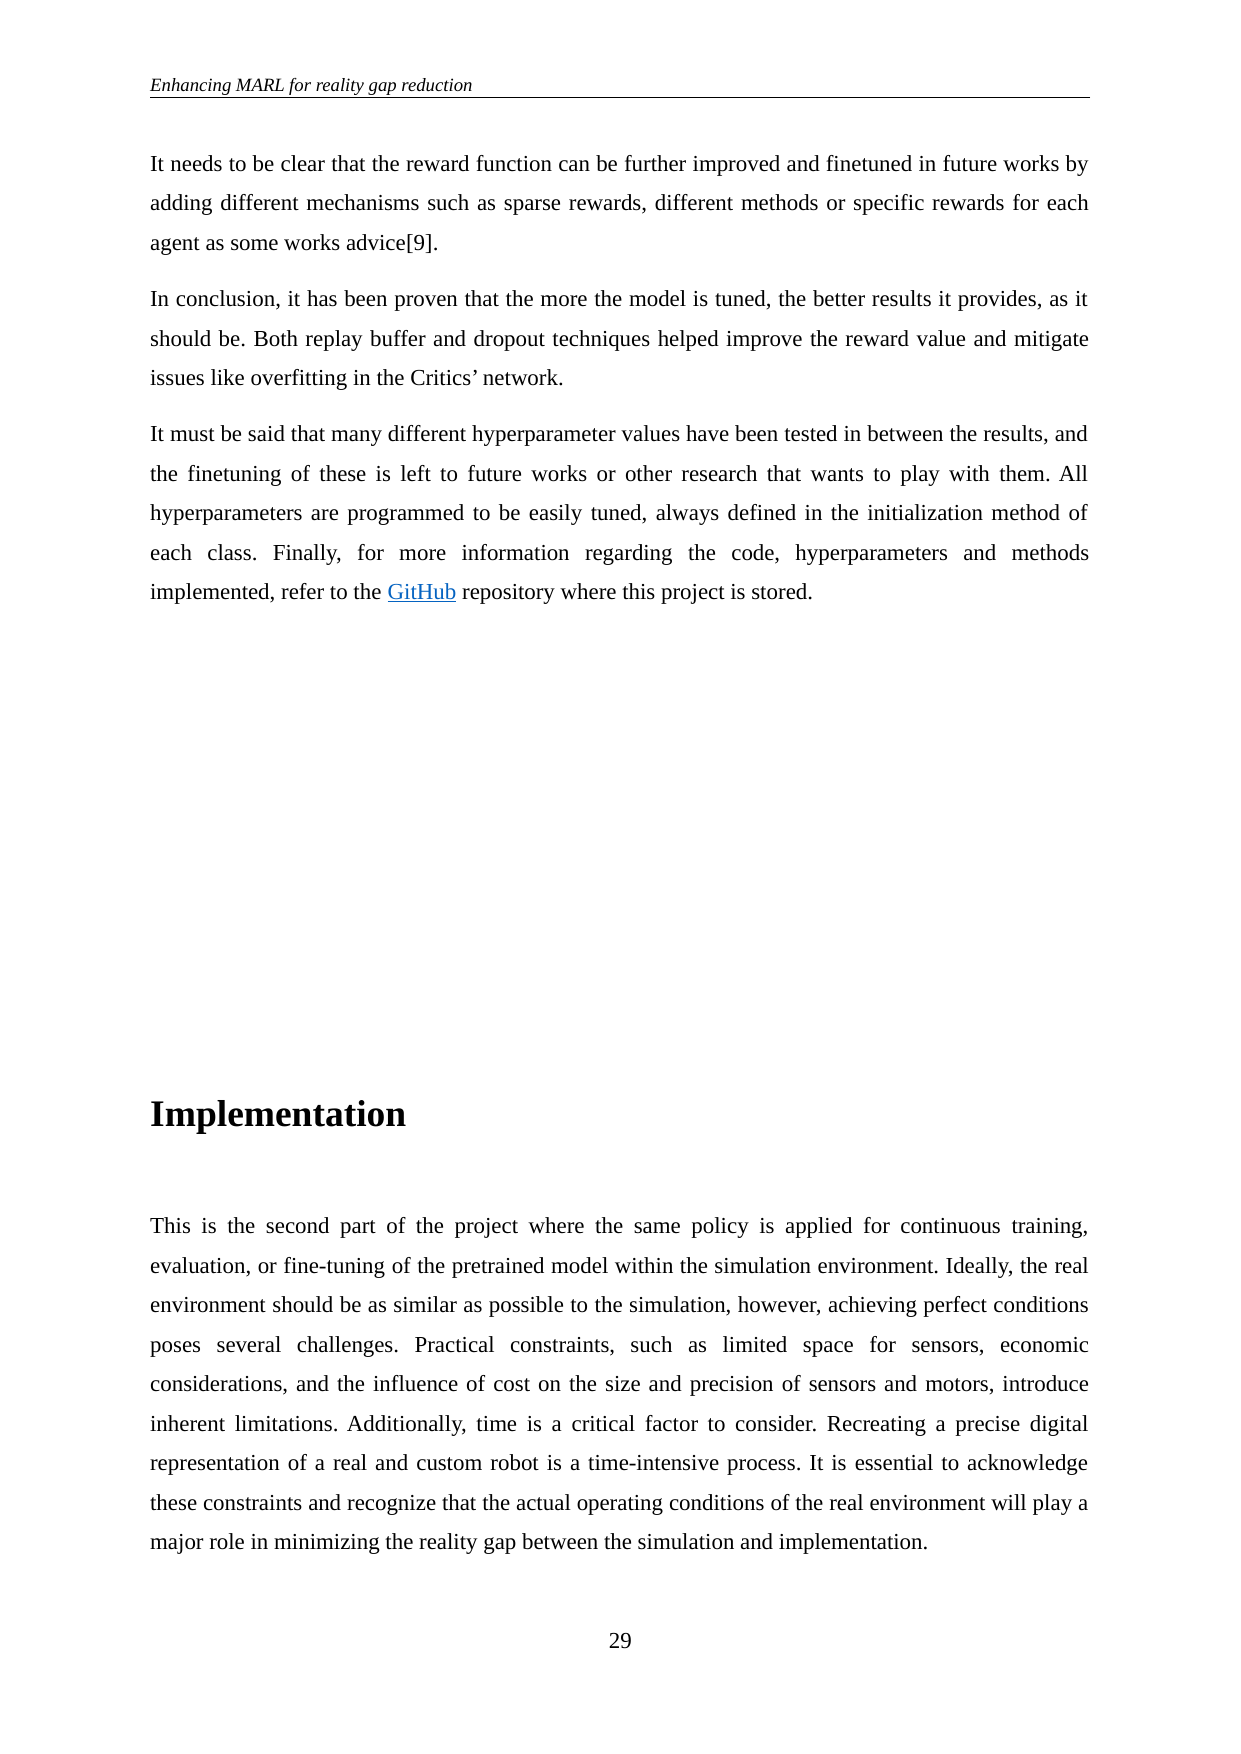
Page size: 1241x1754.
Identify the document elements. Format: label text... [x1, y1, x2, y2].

text It needs to be clear that the reward function can be further improved and finetuned in future works by adding different mechanisms such as sparse rewards, different methods or specific rewards for each agent as some works advice[9]. [150, 150, 1090, 255]
subtitle Implementation [150, 1092, 1090, 1135]
text This is the second part of the project where the same policy is applied for continuous training, evaluation, or fine-tuning of the pretrained model within the simulation environment. Ideally, the real environment should be as similar as possible to the simulation, however, achieving perfect conditions poses several challenges. Practical constraints, such as limited space for sensors, economic considerations, and the influence of cost on the size and precision of sensors and motors, introduce inherent limitations. Additionally, time is a critical factor to consider. Recreating a precise digital representation of a real and custom robot is a time-intensive process. It is essential to acknowledge these constraints and recognize that the actual operating conditions of the real environment will play a major role in minimizing the reality gap between the simulation and implementation. [150, 1213, 1090, 1555]
text In conclusion, it has been proven that the more the model is tuned, the better results it provides, as it should be. Both replay buffer and dropout techniques helped improve the reward value and mitigate issues like overfitting in the Critics’ network. [150, 285, 1090, 390]
text It must be said that many different hyperparameter values have been tested in between the results, and the finetuning of these is left to future works or other research that wants to play with them. All hyperparameters are programmed to be easily tuned, always defined in the initialization method of each class. Finally, for more information regarding the code, hyperparameters and methods implemented, refer to the GitHub repository where this project is stored. [150, 420, 1090, 604]
